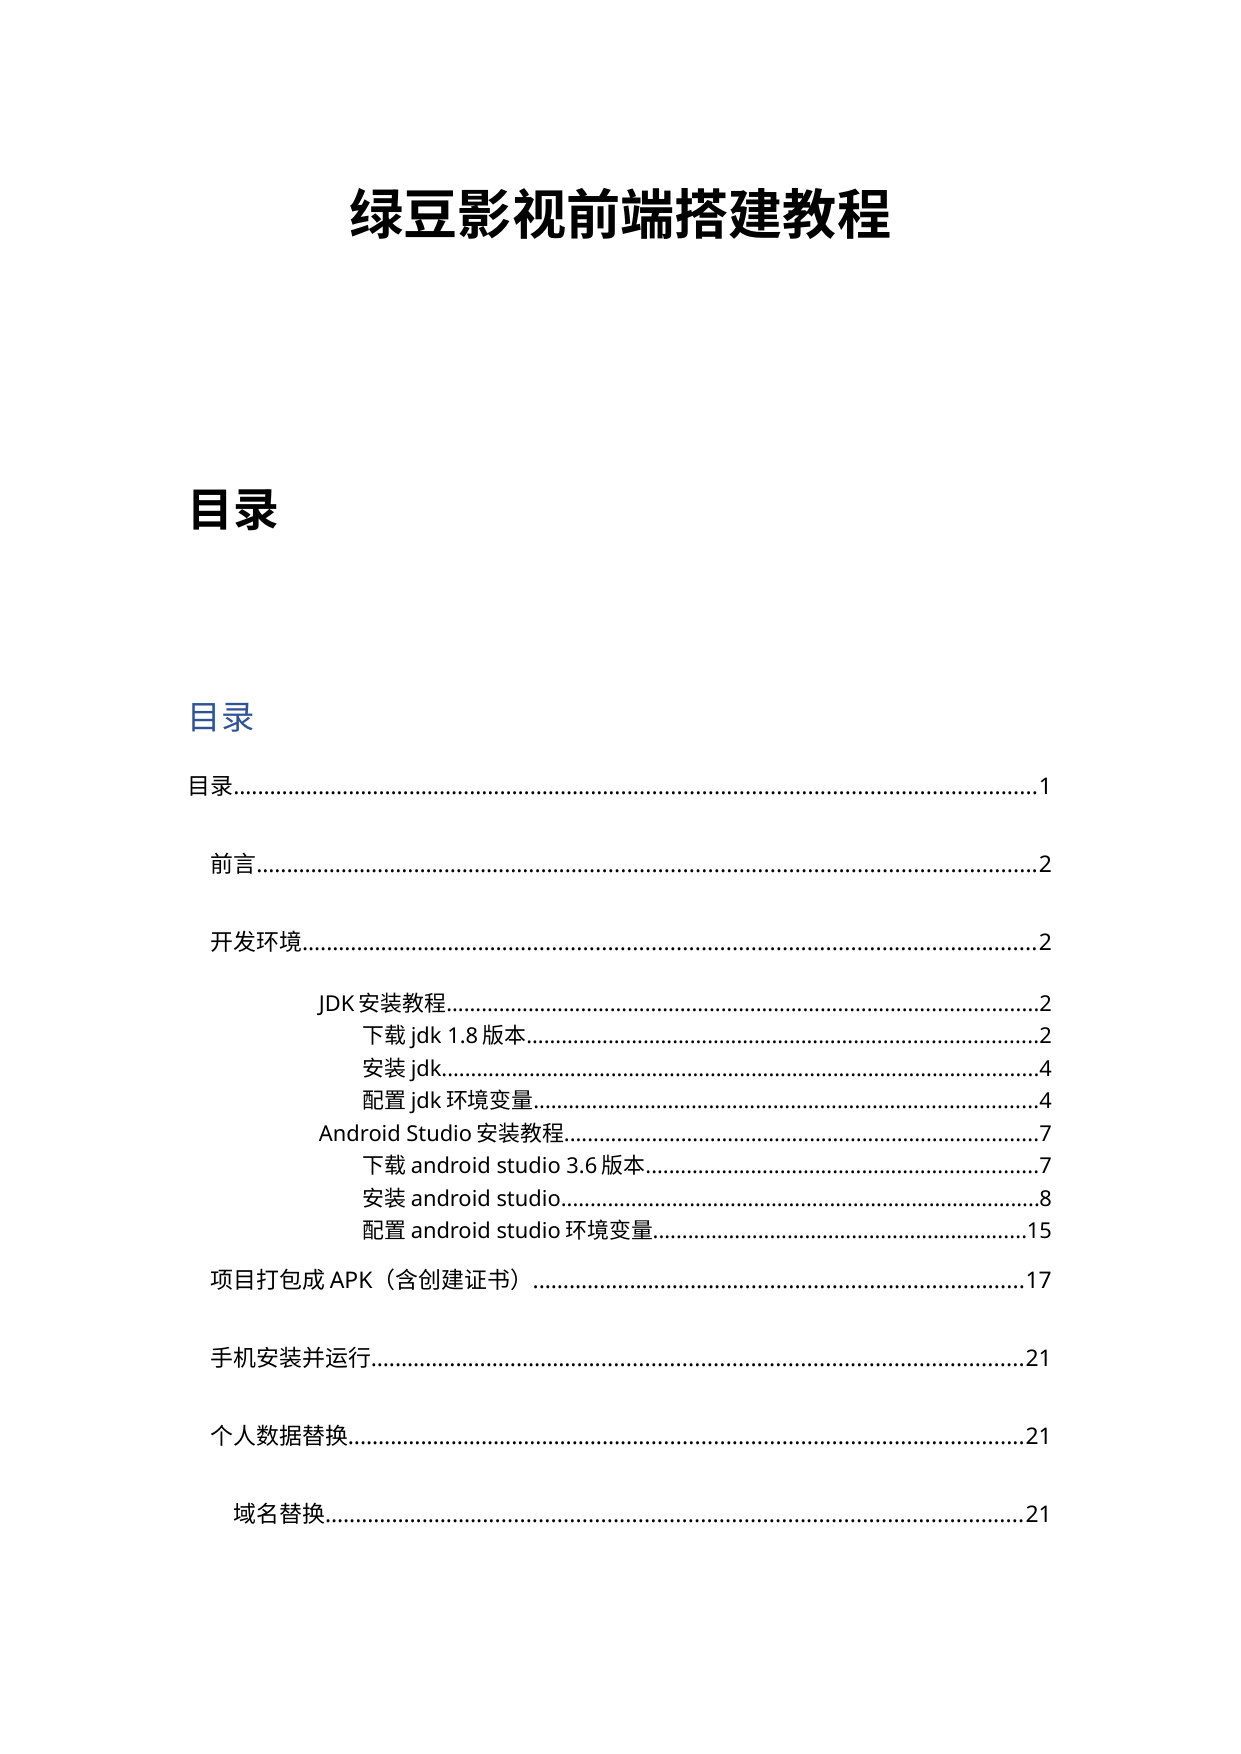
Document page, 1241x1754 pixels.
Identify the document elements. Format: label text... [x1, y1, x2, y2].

subtitle 目录 [187, 457, 1053, 555]
text 绿豆影视前端搭建教程 [187, 162, 1053, 259]
